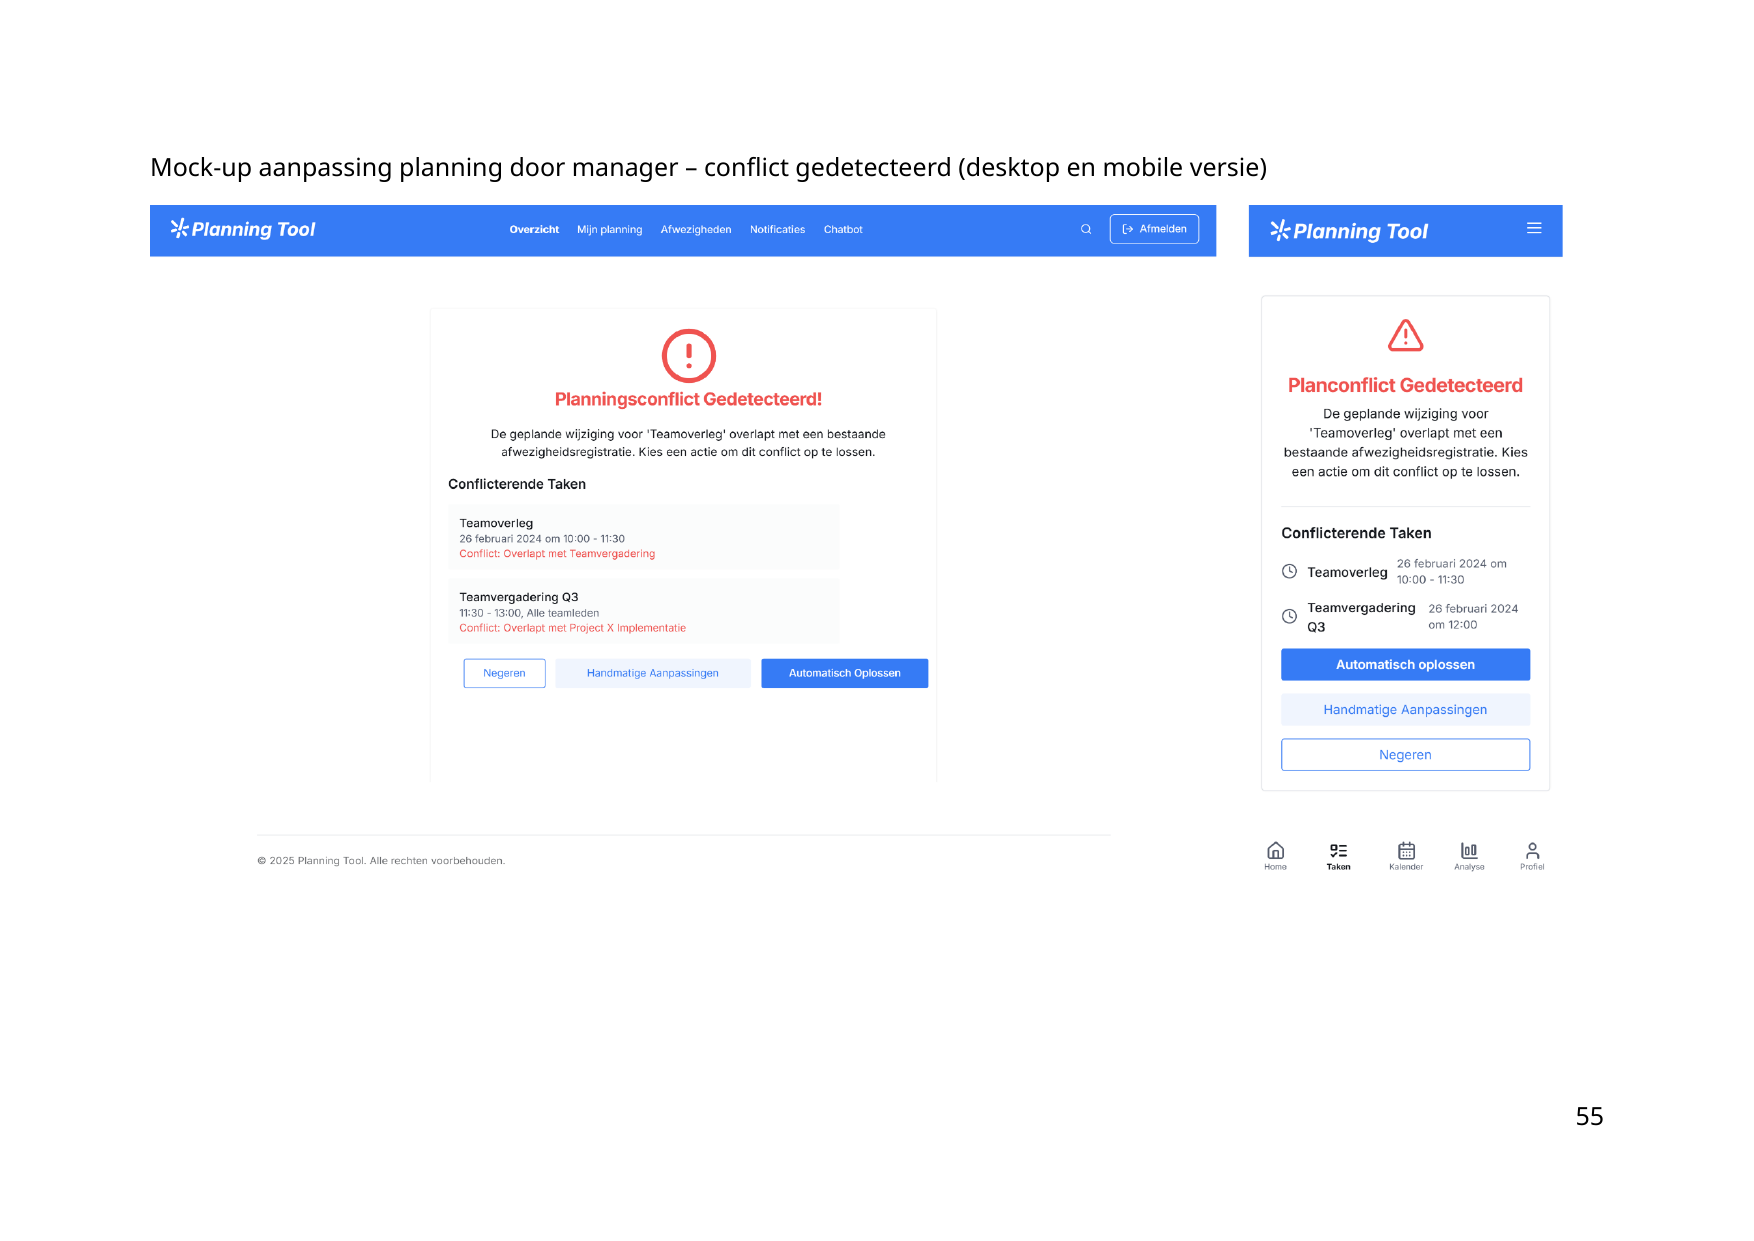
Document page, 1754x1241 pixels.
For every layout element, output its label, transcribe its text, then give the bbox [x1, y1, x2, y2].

text Mock-up aanpassing planning door manager – conflict gedetecteerd (desktop en mobile versie) [150, 150, 1604, 184]
picture [1248, 205, 1563, 885]
picture [150, 205, 1217, 885]
